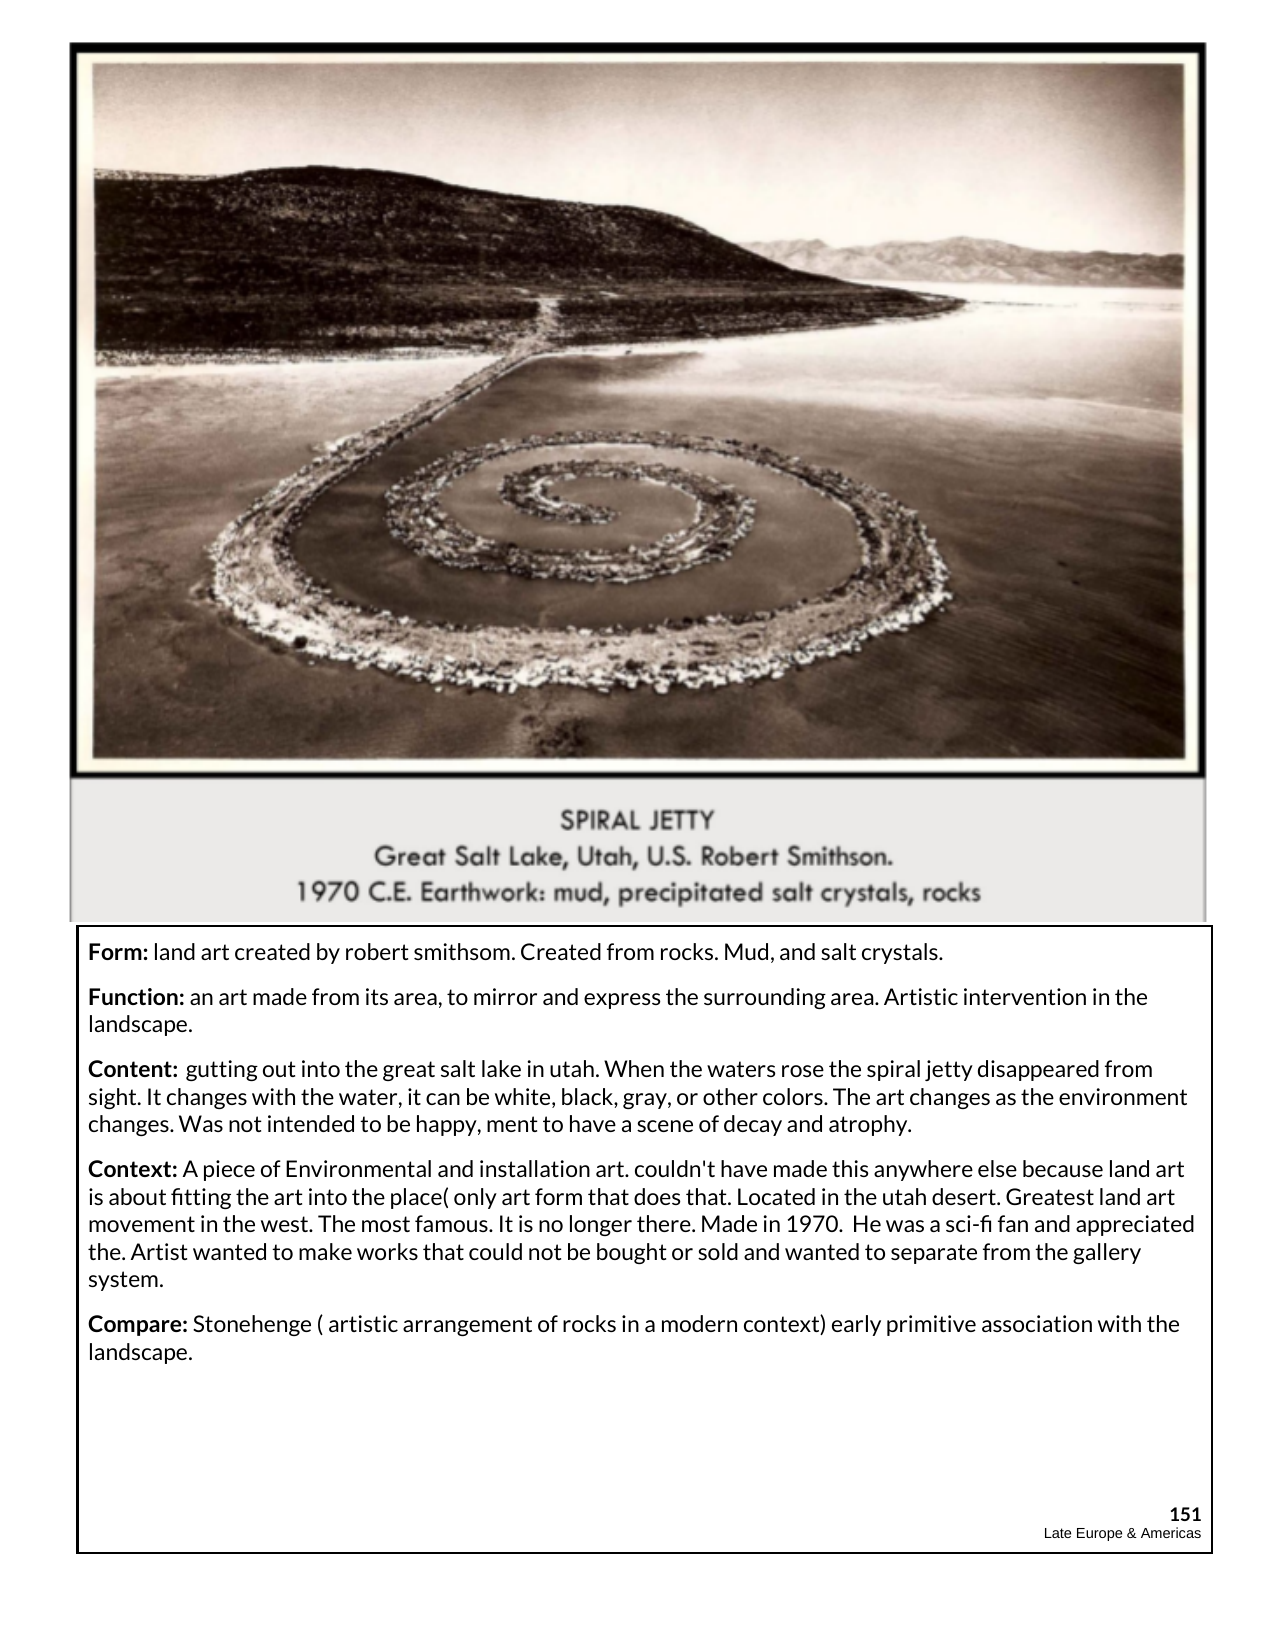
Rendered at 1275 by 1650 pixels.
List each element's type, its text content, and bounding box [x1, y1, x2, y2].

table_header Form: land art created by robert smithsom. Created from rocks. Mud, and salt crystals. Function: an art made from its area, to mirror and express the surrounding area. Artistic intervention in the landscape. Content: gutting out into the great salt lake in utah. When the waters rose the spiral jetty disappeared from sight. It changes with the water, it can be white, black, gray, or other colors. The art changes as the environment changes. Was not intended to be happy, ment to have a scene of decay and atrophy. Context: A piece of Environmental and installation art. couldn't have made this anywhere else because land art is about fitting the art into the place( only art form that does that. Located in the utah desert. Greatest land art movement in the west. The most famous. It is no longer there. Made in 1970. He was a sci-fi fan and appreciated the. Artist wanted to make works that could not be bought or sold and wanted to separate from the gallery system. Compare: Stonehenge ( artistic arrangement of rocks in a modern context) early primitive association with the landscape. 151 Late Europe & Americas [79, 927, 1211, 1552]
picture [0, 0, 1275, 922]
